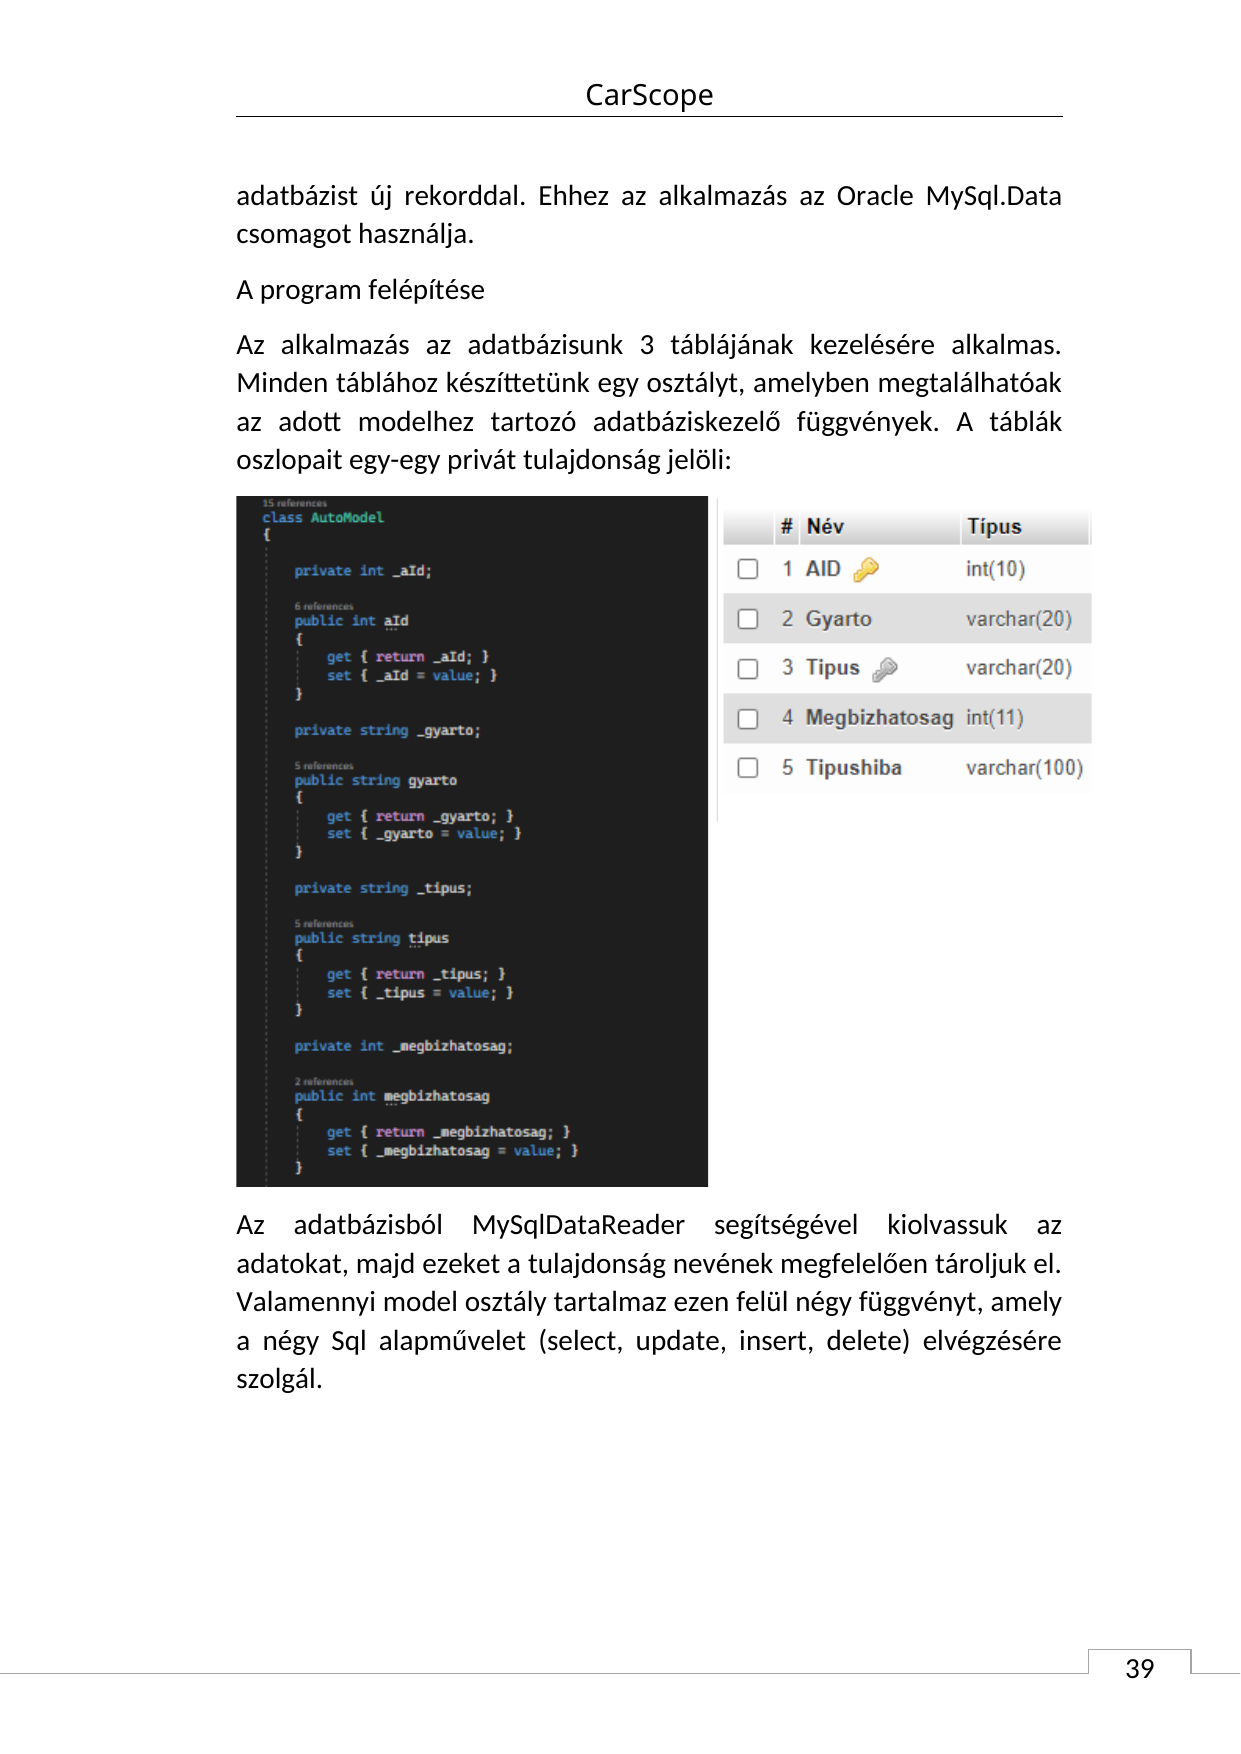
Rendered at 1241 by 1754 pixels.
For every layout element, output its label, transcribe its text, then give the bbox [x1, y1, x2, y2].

text Az alkalmazás az adatbázisunk 3 táblájának kezelésére alkalmas. Minden táblához készíttetünk egy osztályt, amelyben megtalálhatóak az adott modelhez tartozó adatbáziskezelő függvények. A táblák oszlopait egy-egy privát tulajdonság jelöli: [236, 326, 1063, 477]
text Az adatbázisból MySqlDataReader segítségével kiolvassuk az adatokat, majd ezeket a tulajdonság nevének megfelelően tároljuk el. Valamennyi model osztály tartalmaz ezen felül négy függvényt, amely a négy Sql alapművelet (select, update, insert, delete) elvégzésére szolgál. [236, 1206, 1063, 1396]
text A program felépítése [236, 271, 1063, 306]
picture [236, 496, 709, 1187]
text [236, 177, 1063, 251]
picture [716, 498, 1092, 822]
